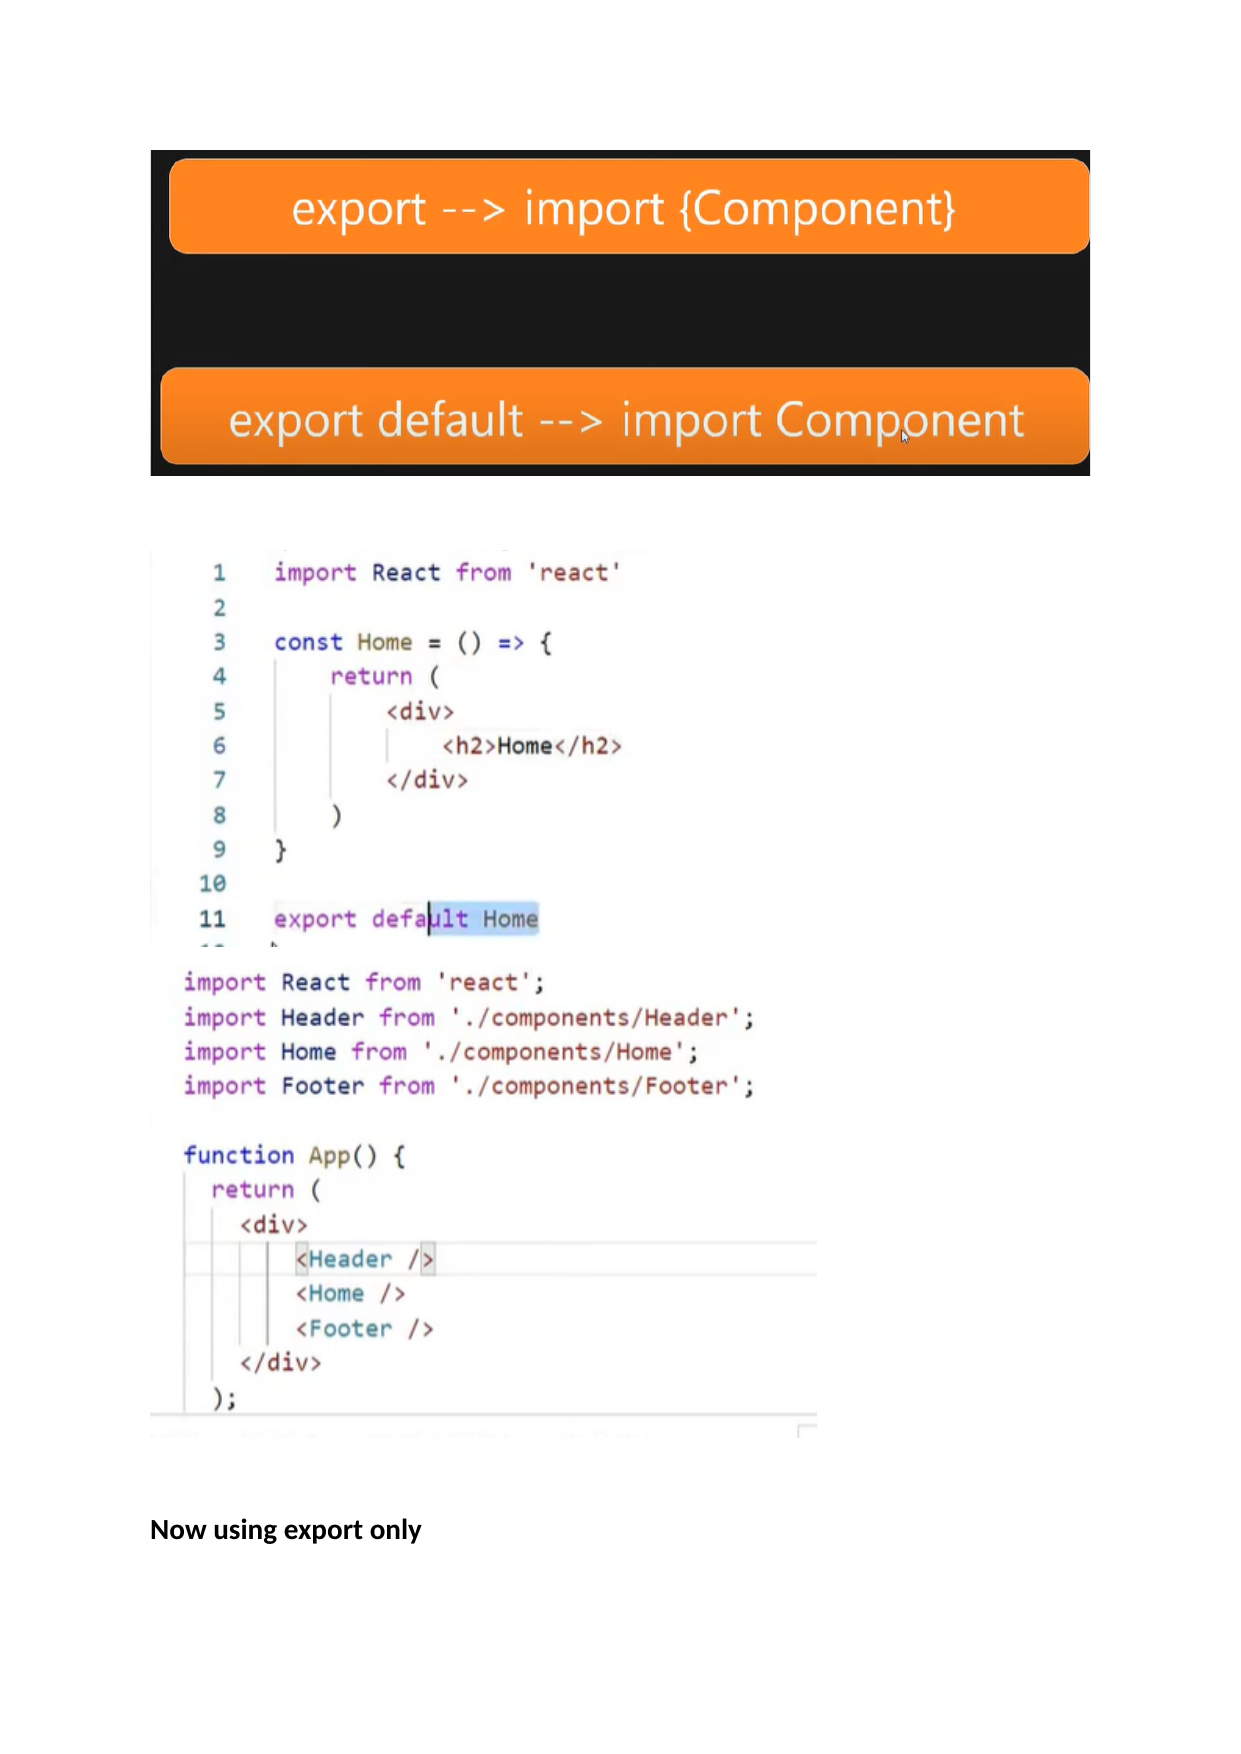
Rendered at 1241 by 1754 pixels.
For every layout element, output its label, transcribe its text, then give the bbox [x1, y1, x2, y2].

picture [150, 150, 1091, 476]
picture [150, 550, 680, 947]
picture [150, 965, 818, 1438]
text Now using export only [150, 1511, 1090, 1547]
